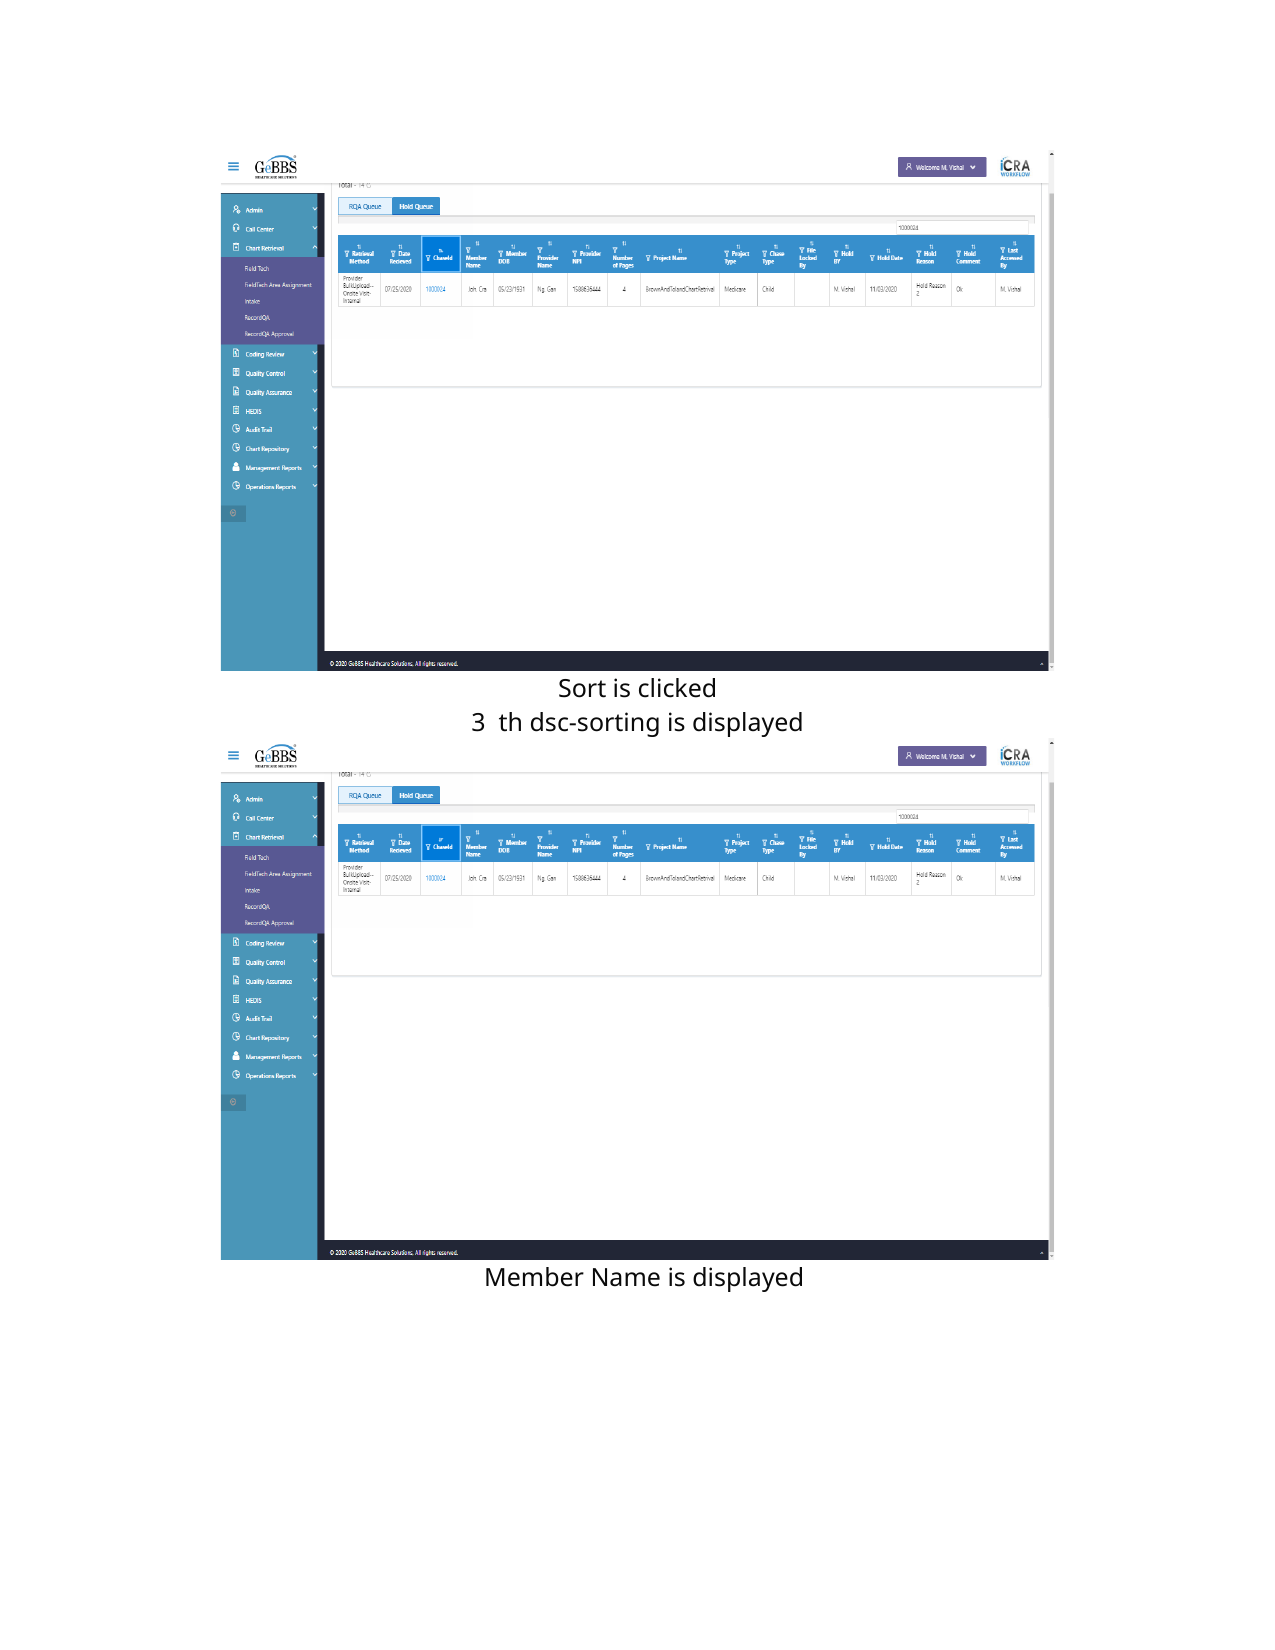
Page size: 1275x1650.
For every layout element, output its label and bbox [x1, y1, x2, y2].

text [150, 150, 1125, 1294]
picture [220, 738, 1055, 1260]
picture [220, 150, 1055, 671]
